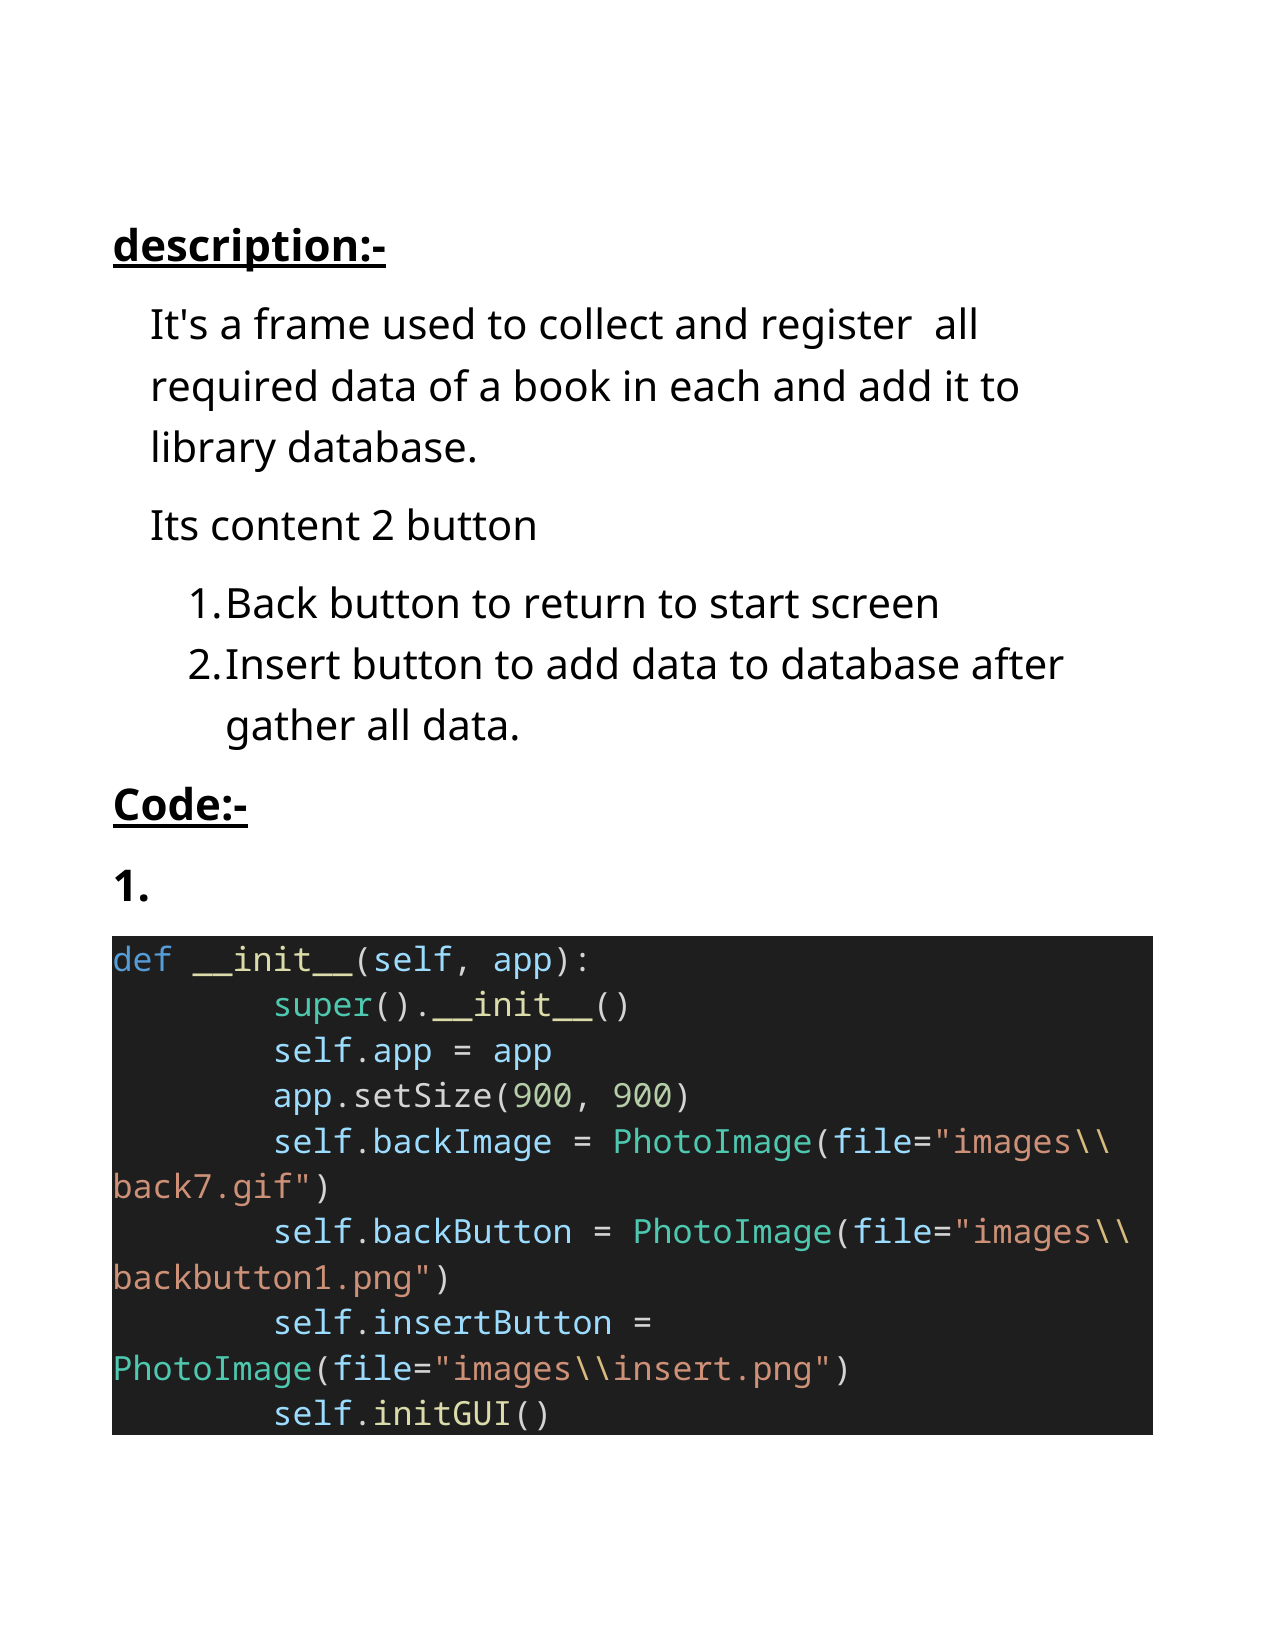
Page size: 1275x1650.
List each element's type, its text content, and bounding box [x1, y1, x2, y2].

text self.initGUI() [112, 1390, 1153, 1435]
text description:- [112, 150, 1153, 274]
text It's a frame used to collect and register all required data of a book in each and add it to library database. [150, 295, 1153, 474]
text self.insertButton = PhotoImage(file="images\\insert.png") [112, 1299, 1153, 1390]
text self.app = app [112, 1027, 1153, 1072]
text self.backImage = PhotoImage(file="images\\back7.gif") [112, 1117, 1153, 1208]
text super().__init__() [112, 981, 1153, 1027]
list Insert button to add data to database after gather all data. [187, 635, 1153, 753]
list Back button to return to start screen [187, 573, 1153, 630]
text app.setSize(900, 900) [112, 1072, 1153, 1117]
text Code:- [112, 774, 1153, 833]
text 1. [112, 855, 1153, 914]
text self.backButton = PhotoImage(file="images\\backbutton1.png") [112, 1208, 1153, 1299]
text def __init__(self, app): [112, 936, 1153, 981]
text Its content 2 button [150, 496, 1153, 552]
